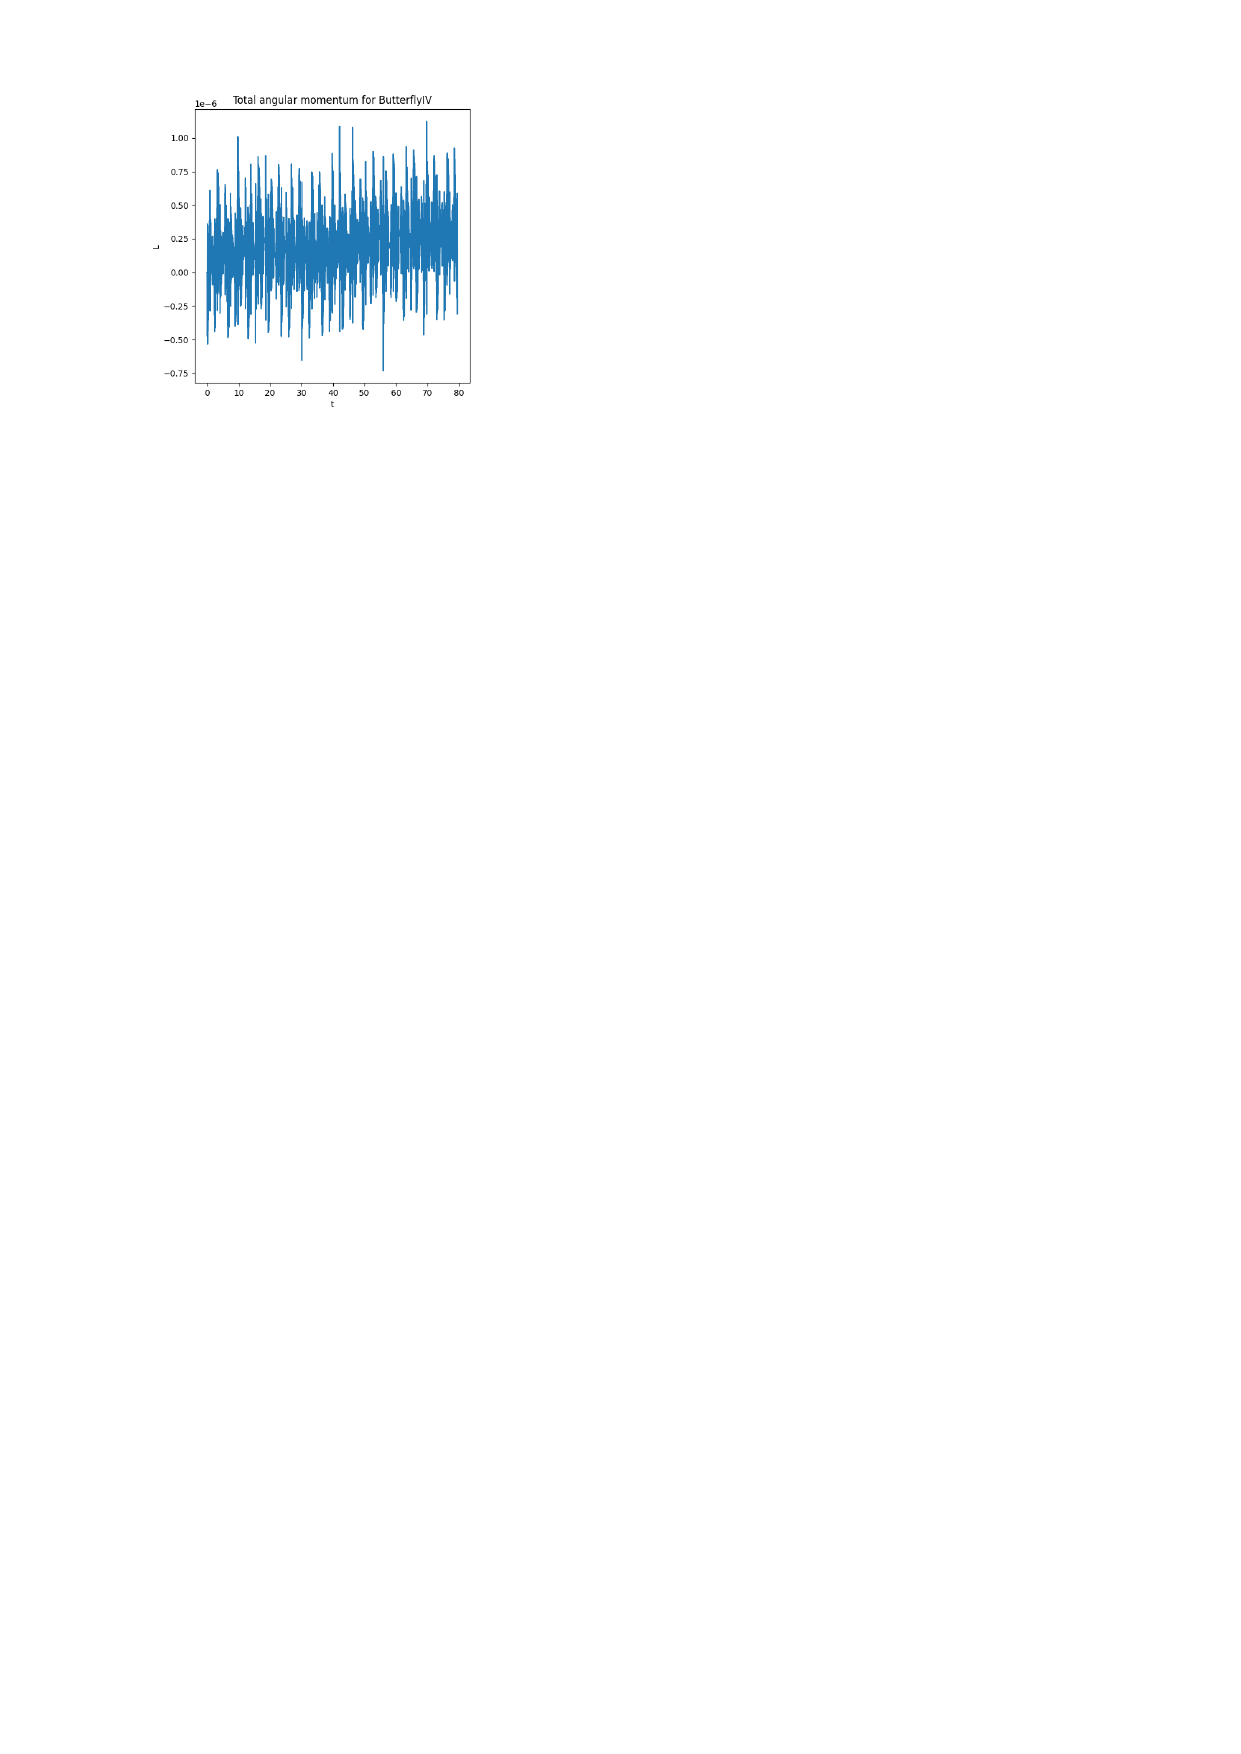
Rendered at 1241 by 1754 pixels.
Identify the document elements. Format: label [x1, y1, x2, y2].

picture [150, 65, 502, 419]
